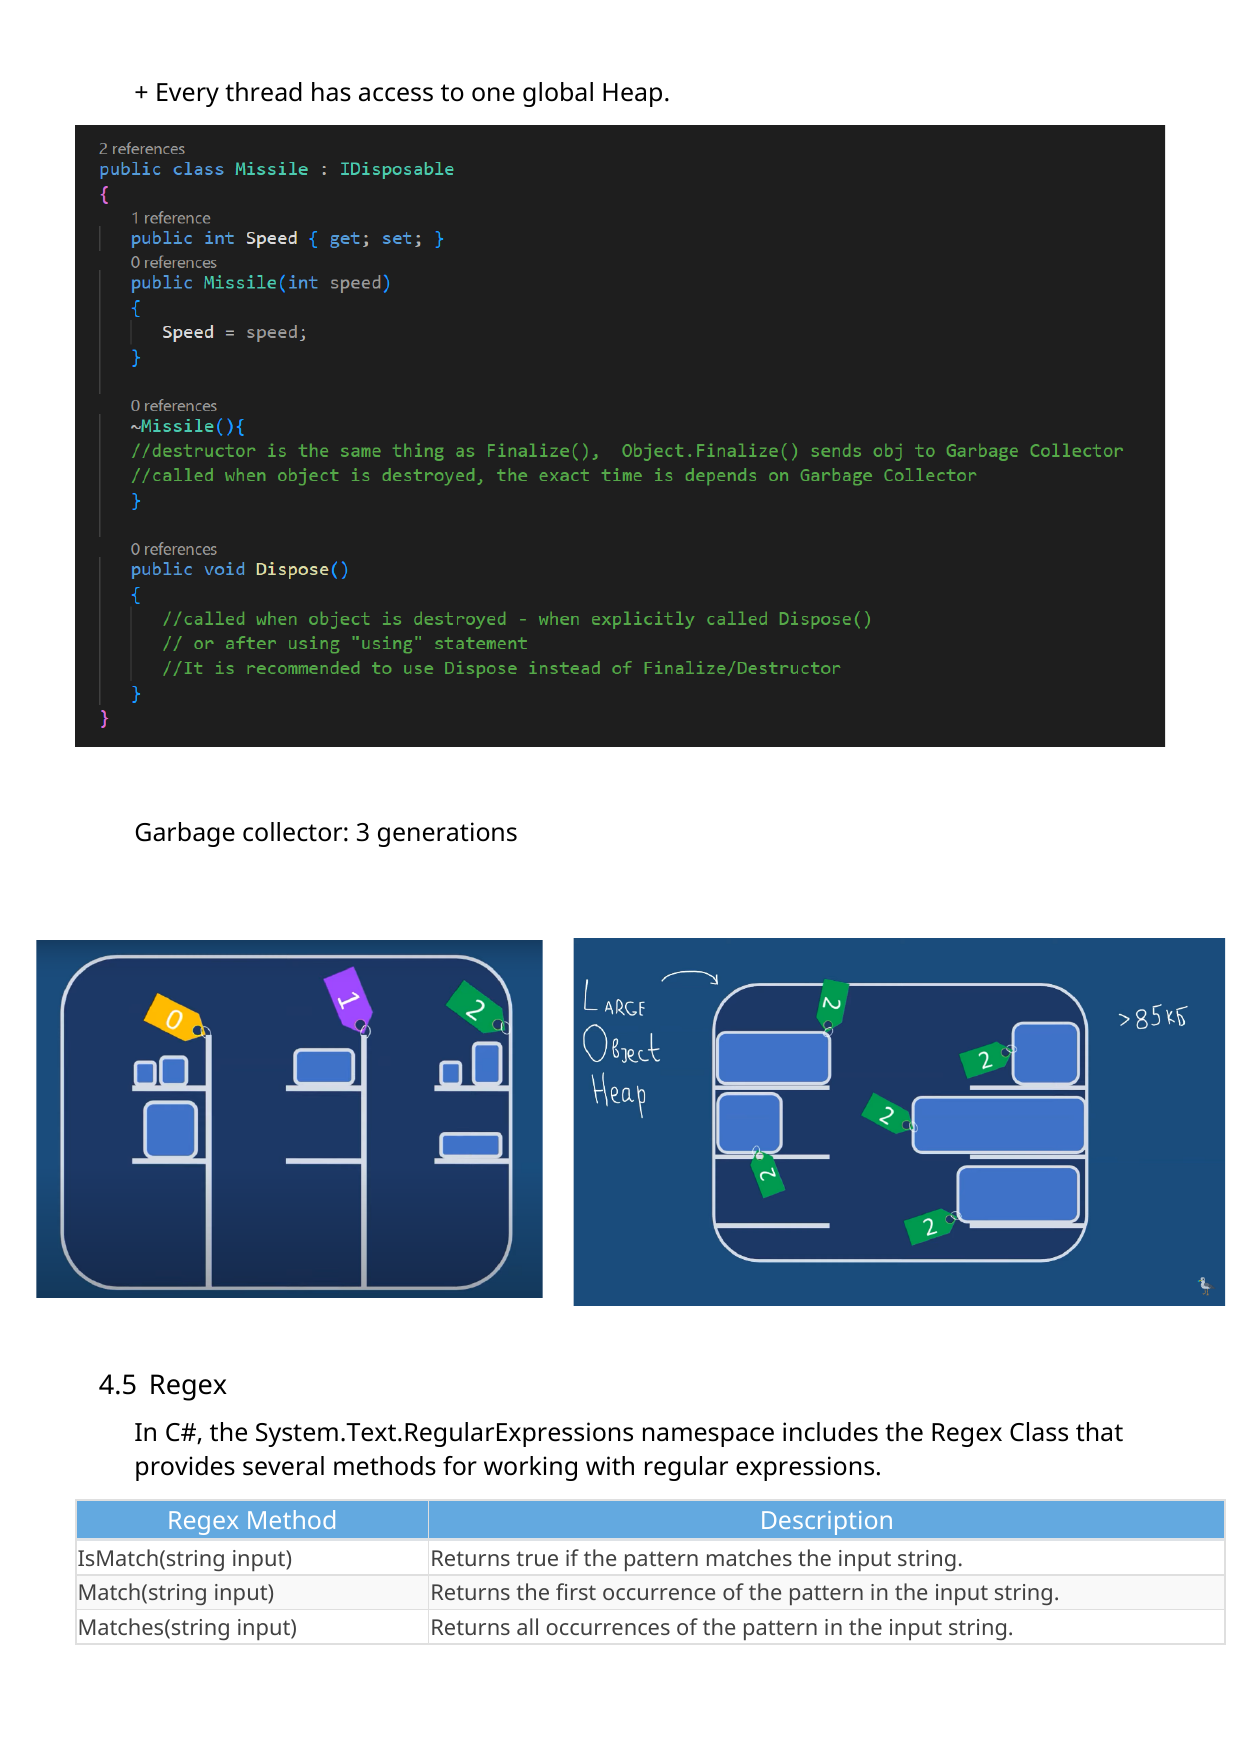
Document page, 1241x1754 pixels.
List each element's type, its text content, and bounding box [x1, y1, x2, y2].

text + Every thread has access to one global Heap. [134, 75, 1165, 109]
table_cell Matches(string input) [77, 1610, 428, 1643]
text In C#, the System.Text.RegularExpressions namespace includes the Regex Class that provides several methods for working with regular expressions. [134, 1414, 1165, 1483]
table_cell IsMatch(string input) [77, 1541, 428, 1574]
table_cell Returns all occurrences of the pattern in the input string. [429, 1610, 1224, 1643]
picture [573, 938, 1226, 1306]
table_cell Returns true if the pattern matches the input string. [429, 1541, 1224, 1574]
table_cell Match(string input) [77, 1576, 428, 1609]
picture [75, 125, 1166, 747]
subtitle Regex [99, 1365, 1165, 1402]
text Garbage collector: 3 generations [134, 814, 1165, 848]
table_cell Returns the first occurrence of the pattern in the input string. [429, 1576, 1224, 1609]
table_header Regex Method [77, 1501, 428, 1538]
picture [36, 940, 543, 1298]
table_header Description [429, 1501, 1224, 1538]
